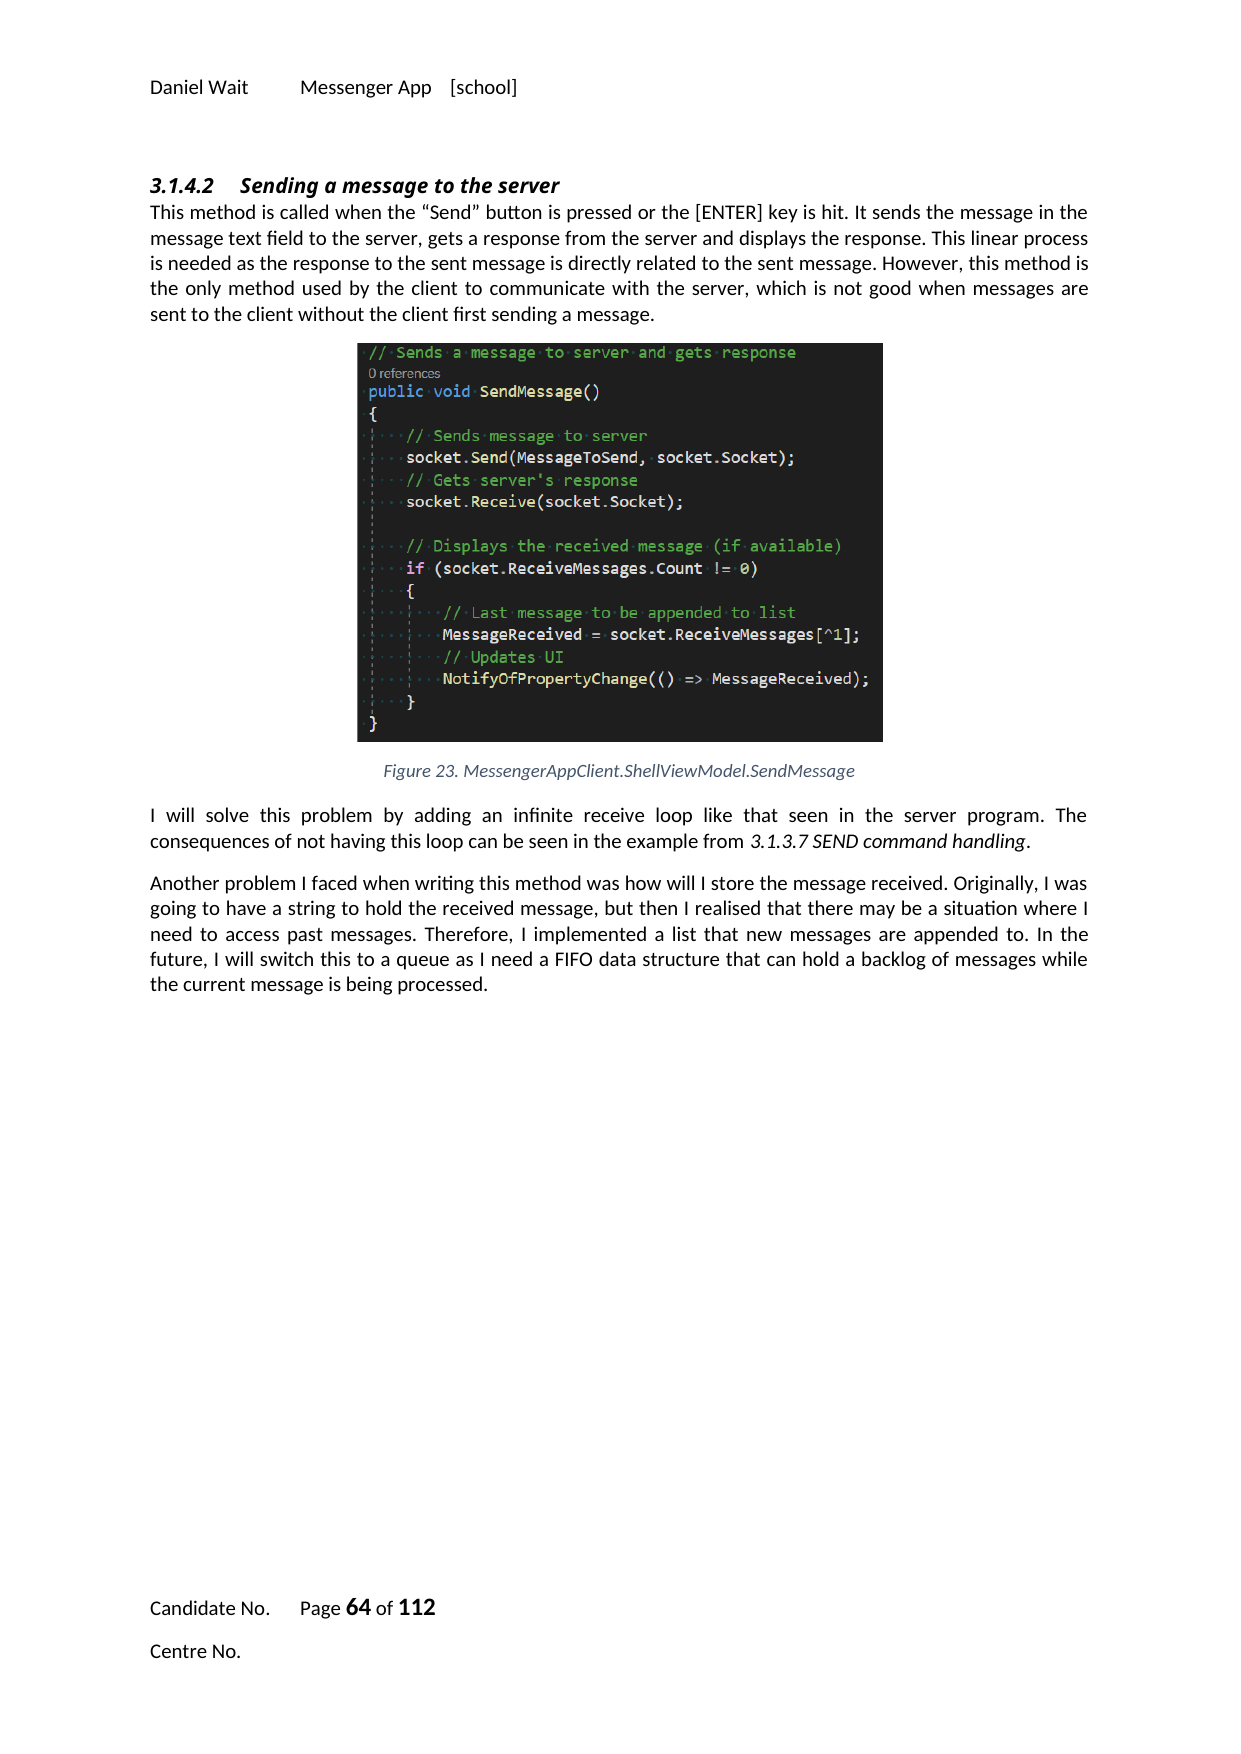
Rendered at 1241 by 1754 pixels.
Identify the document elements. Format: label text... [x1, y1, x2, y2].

subtitle Sending a message to the server [150, 171, 1090, 199]
text Figure 23. MessengerAppClient.ShellViewModel.SendMessage [150, 759, 1090, 782]
text Another problem I faced when writing this method was how will I store the message received. Originally, I was going to have a string to hold the received message, but then I realised that there may be a situation where I need to access past messages. Therefore, I implemented a list that new messages are appended to. In the future, I will switch this to a queue as I need a FIFO data structure that can hold a backlog of messages while the current message is being processed. [150, 870, 1090, 997]
picture [357, 343, 883, 742]
text I will solve this problem by adding an infinite receive loop like that seen in the server program. The consequences of not having this loop can be seen in the example from 3.1.3.7 SEND command handling. [150, 802, 1090, 853]
text This method is called when the “Send” button is pressed or the [ENTER] key is hit. It sends the message in the message text field to the server, gets a response from the server and displays the response. This linear process is needed as the response to the sent message is directly related to the sent message. However, this method is the only method used by the client to communicate with the server, which is not good when messages are sent to the client without the client first sending a message. [150, 199, 1090, 326]
